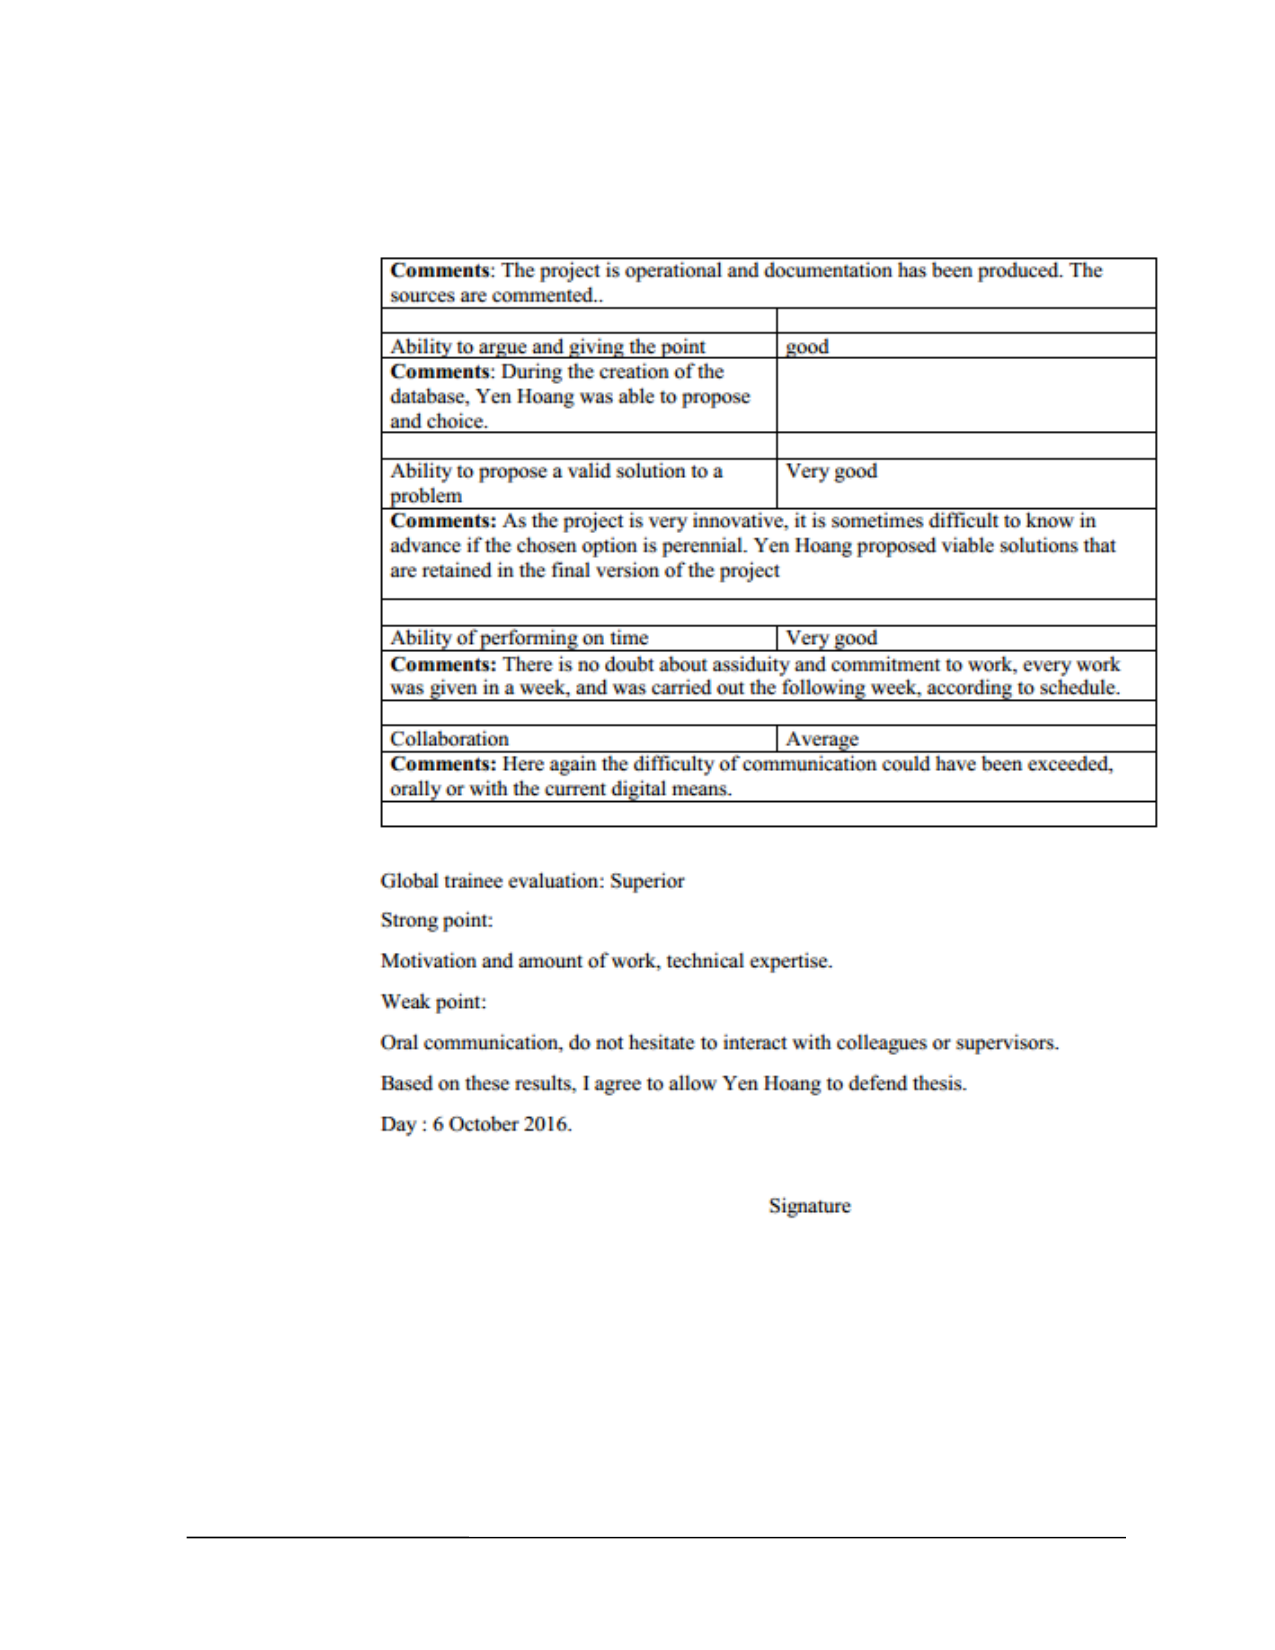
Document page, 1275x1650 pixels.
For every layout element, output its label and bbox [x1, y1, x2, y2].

picture [187, 131, 1275, 1536]
